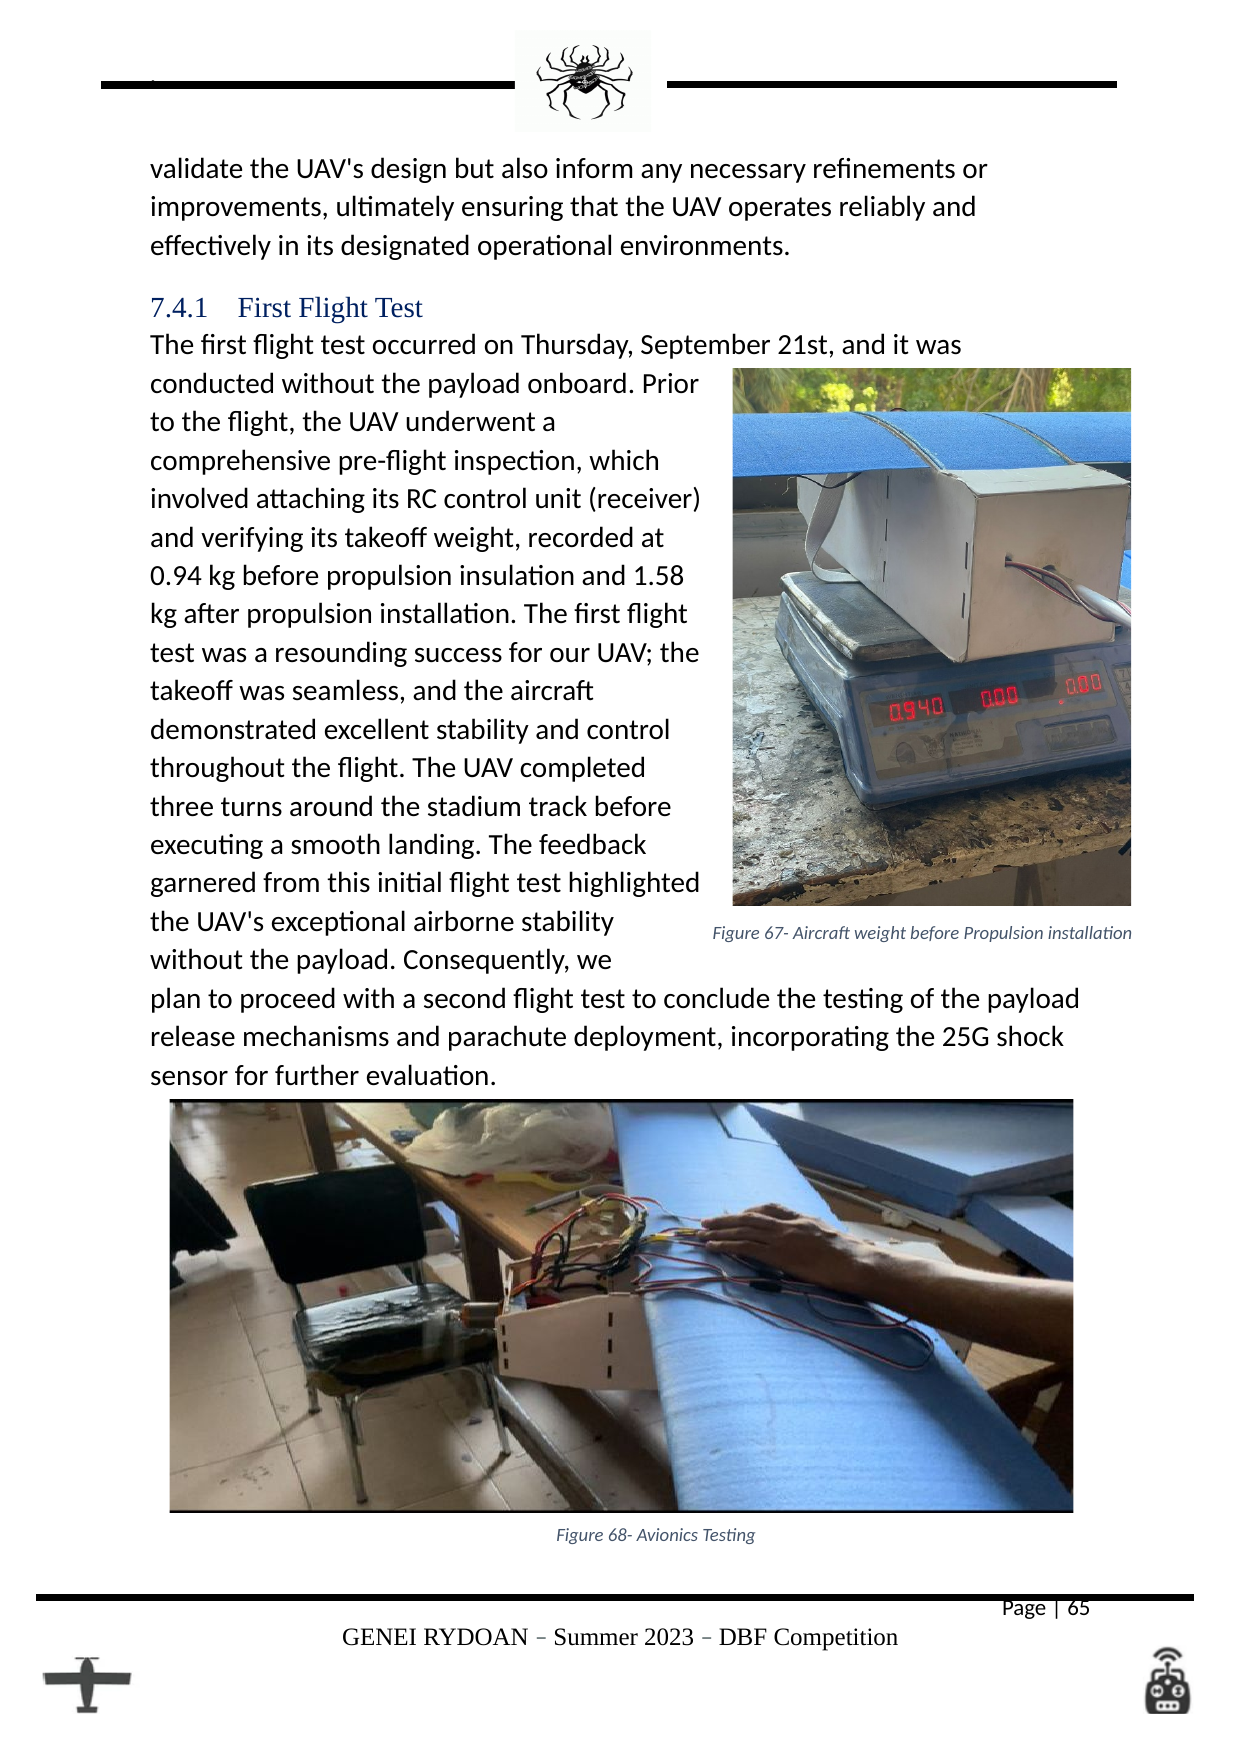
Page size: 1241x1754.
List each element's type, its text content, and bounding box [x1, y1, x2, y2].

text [150, 150, 1090, 262]
picture [1142, 1644, 1194, 1714]
picture [169, 1099, 1074, 1513]
subtitle 7.4.1 First Flight Test [150, 290, 1090, 324]
picture [731, 368, 1131, 903]
picture [23, 1655, 150, 1714]
picture [514, 30, 652, 132]
